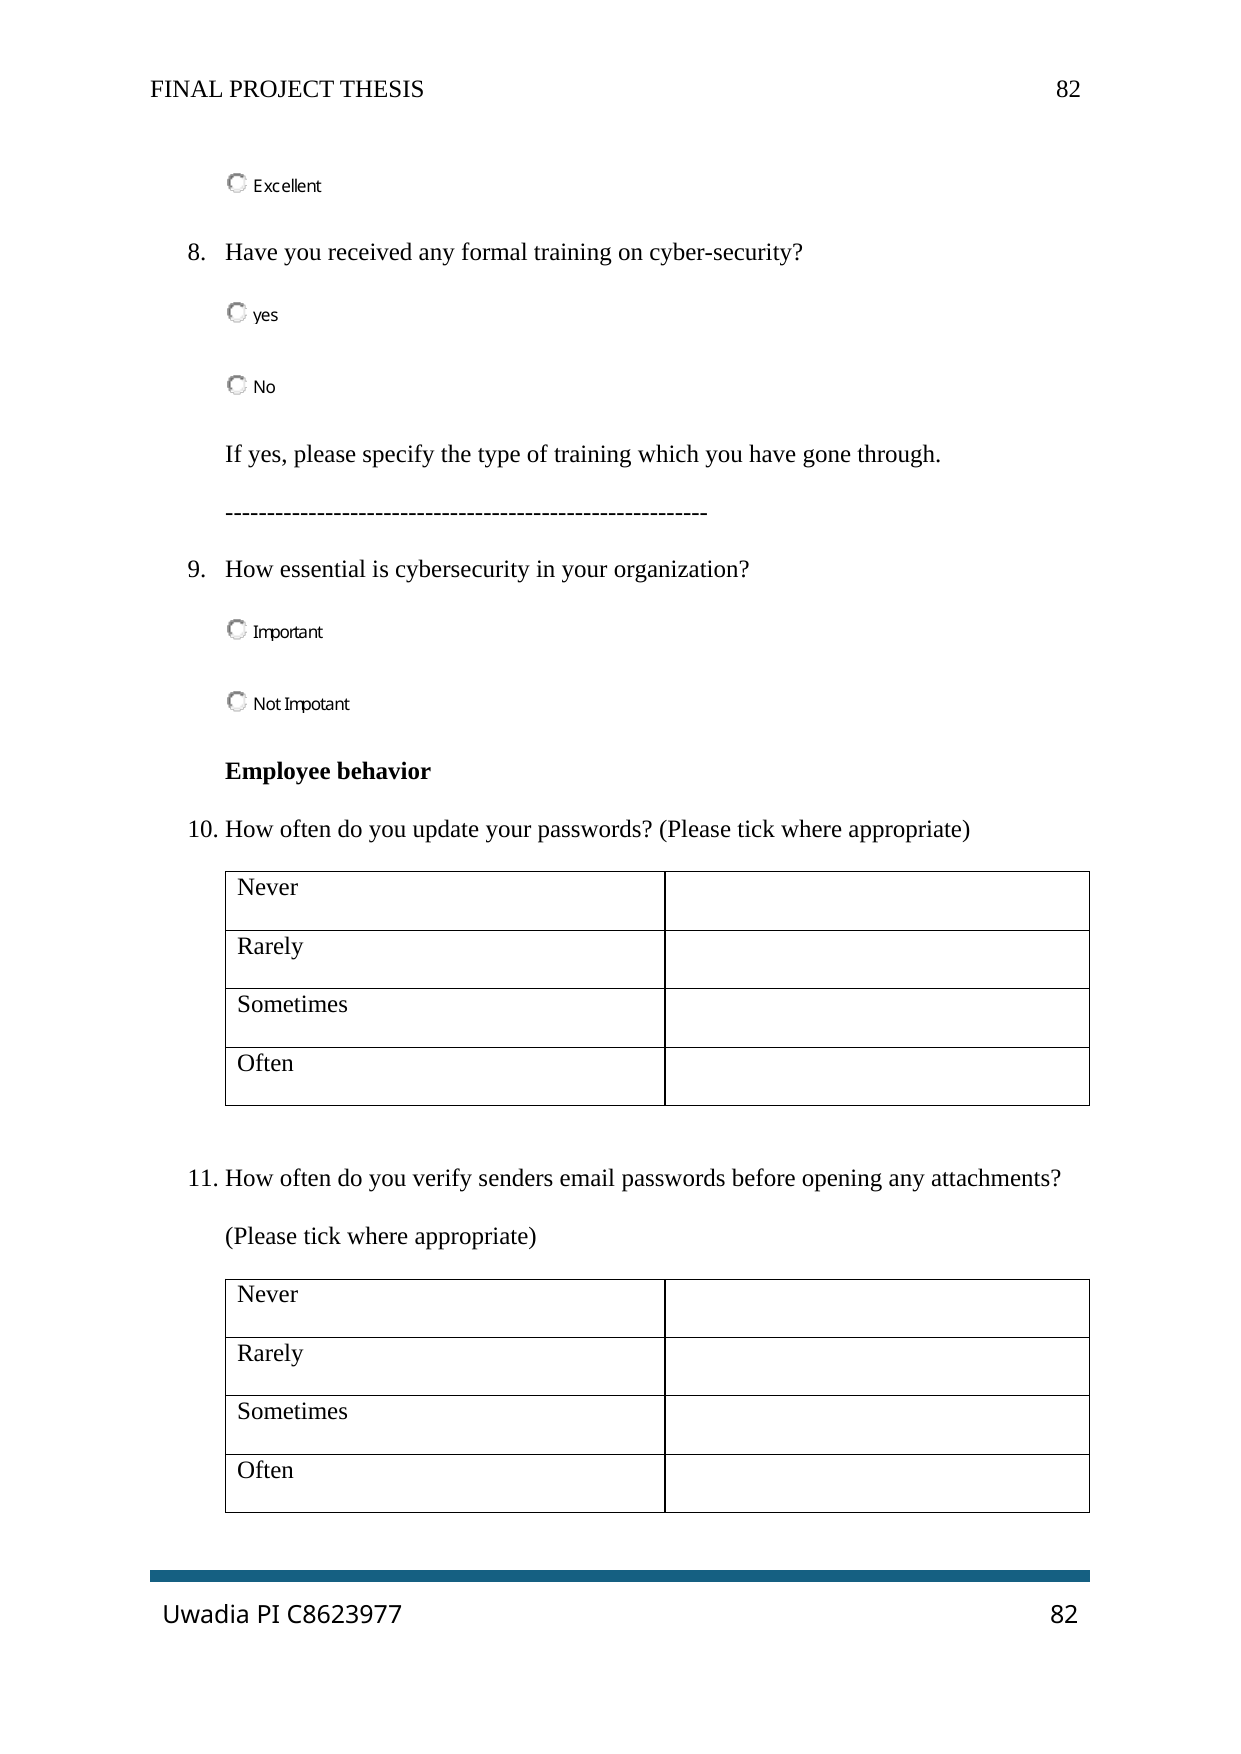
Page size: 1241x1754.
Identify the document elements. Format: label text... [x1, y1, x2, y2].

text ---------------------------------------------------------- [225, 497, 1090, 526]
table_header [666, 1280, 1089, 1337]
table_cell Sometimes [226, 1396, 664, 1454]
table_header Never [226, 872, 664, 930]
table_cell Sometimes [226, 989, 664, 1047]
table_header Never [226, 1280, 664, 1337]
table_cell [666, 931, 1089, 988]
table_cell [666, 1396, 1089, 1454]
table_cell Rarely [226, 1338, 664, 1395]
table_header [666, 872, 1089, 930]
text If yes, please specify the type of training which you have gone through. [225, 439, 1090, 468]
text Employee behavior [225, 756, 1090, 785]
table_cell Often [226, 1455, 664, 1512]
list How often do you verify senders email passwords before opening any attachments? (Please tick where appropriate) [187, 1163, 1090, 1250]
table_cell [666, 1455, 1089, 1512]
list How essential is cybersecurity in your organization? [187, 554, 1090, 583]
table_cell [666, 1338, 1089, 1395]
table_cell [666, 1048, 1089, 1105]
list Have you received any formal training on cyber-security? [187, 237, 1090, 266]
list How often do you update your passwords? (Please tick where appropriate) [187, 814, 1090, 842]
table_cell Often [226, 1048, 664, 1105]
table_cell Rarely [226, 931, 664, 988]
table_cell [666, 989, 1089, 1047]
